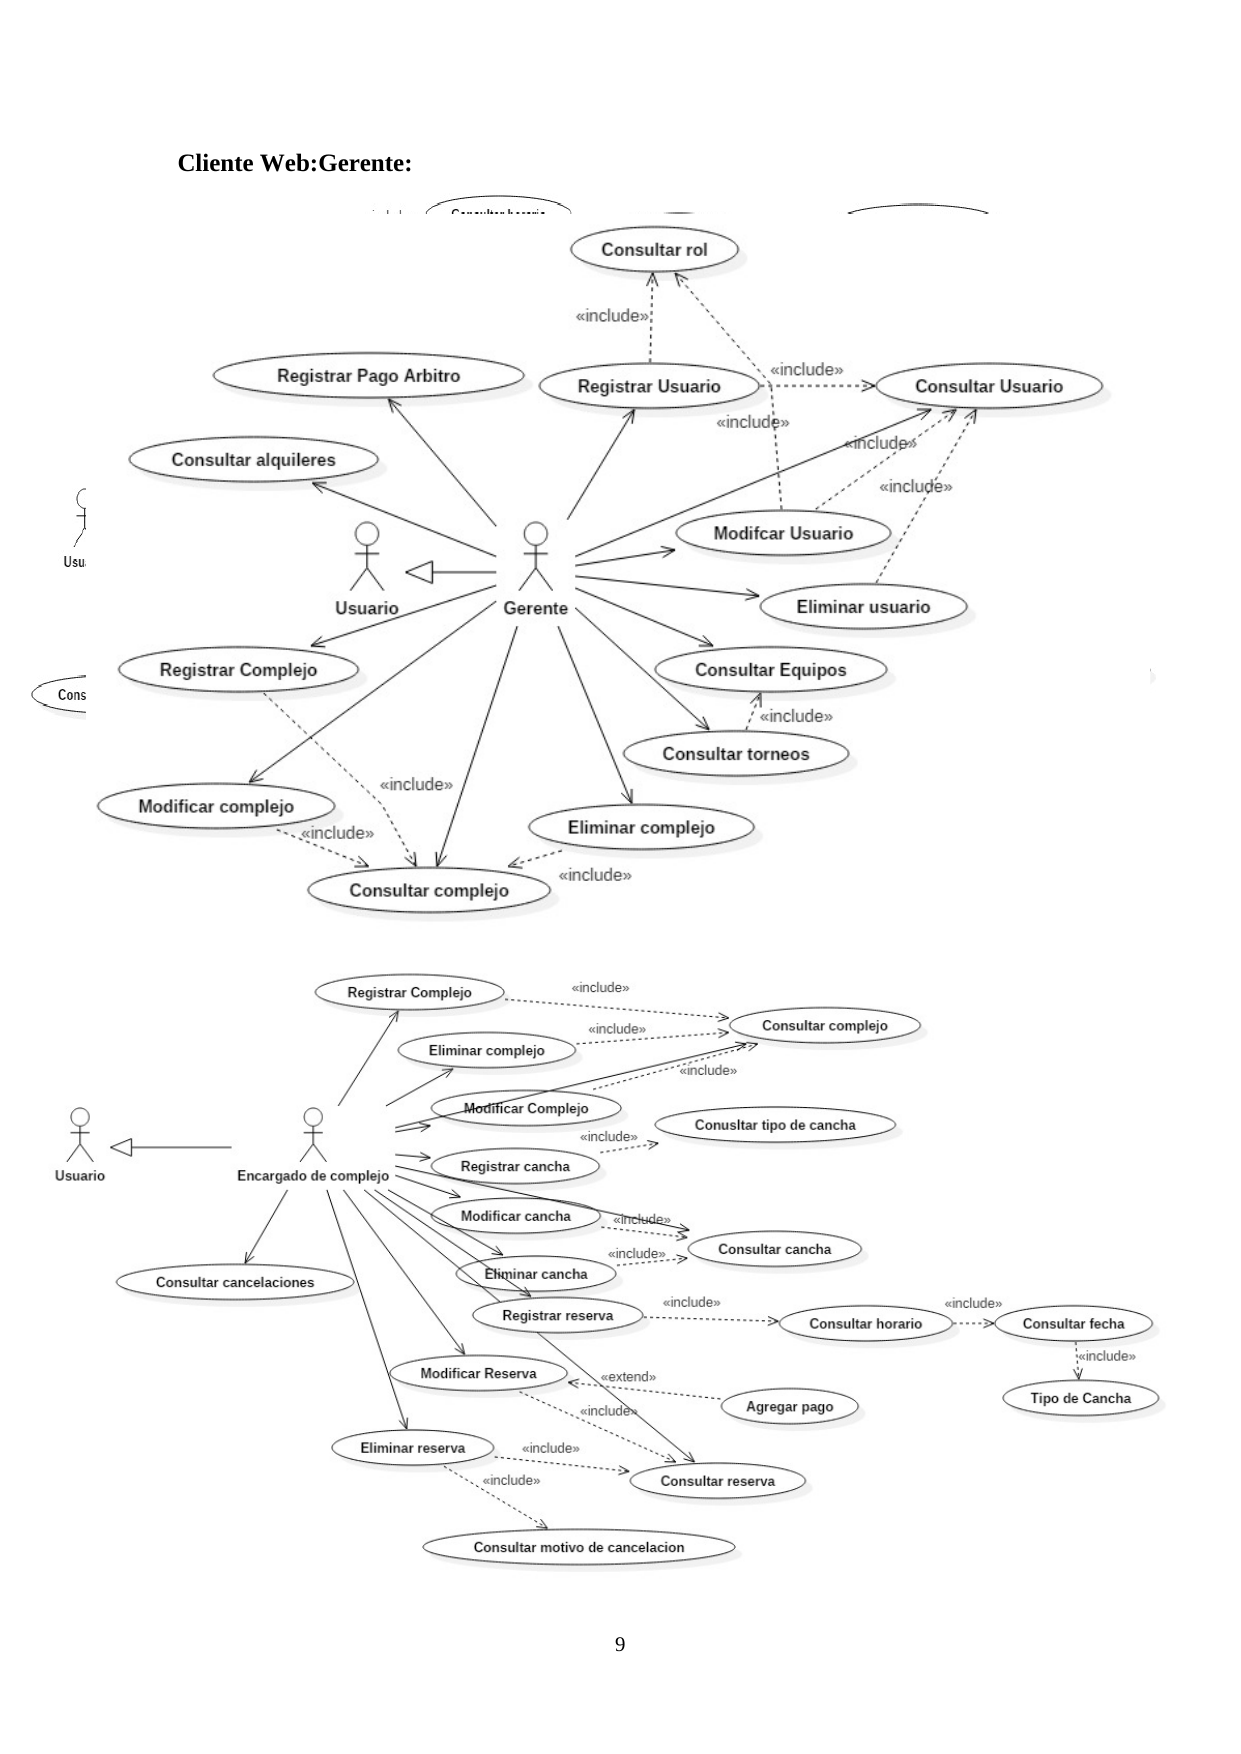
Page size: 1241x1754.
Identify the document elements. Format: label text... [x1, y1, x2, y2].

text Cliente Web:Gerente: [177, 148, 1063, 176]
picture [23, 185, 1198, 1601]
